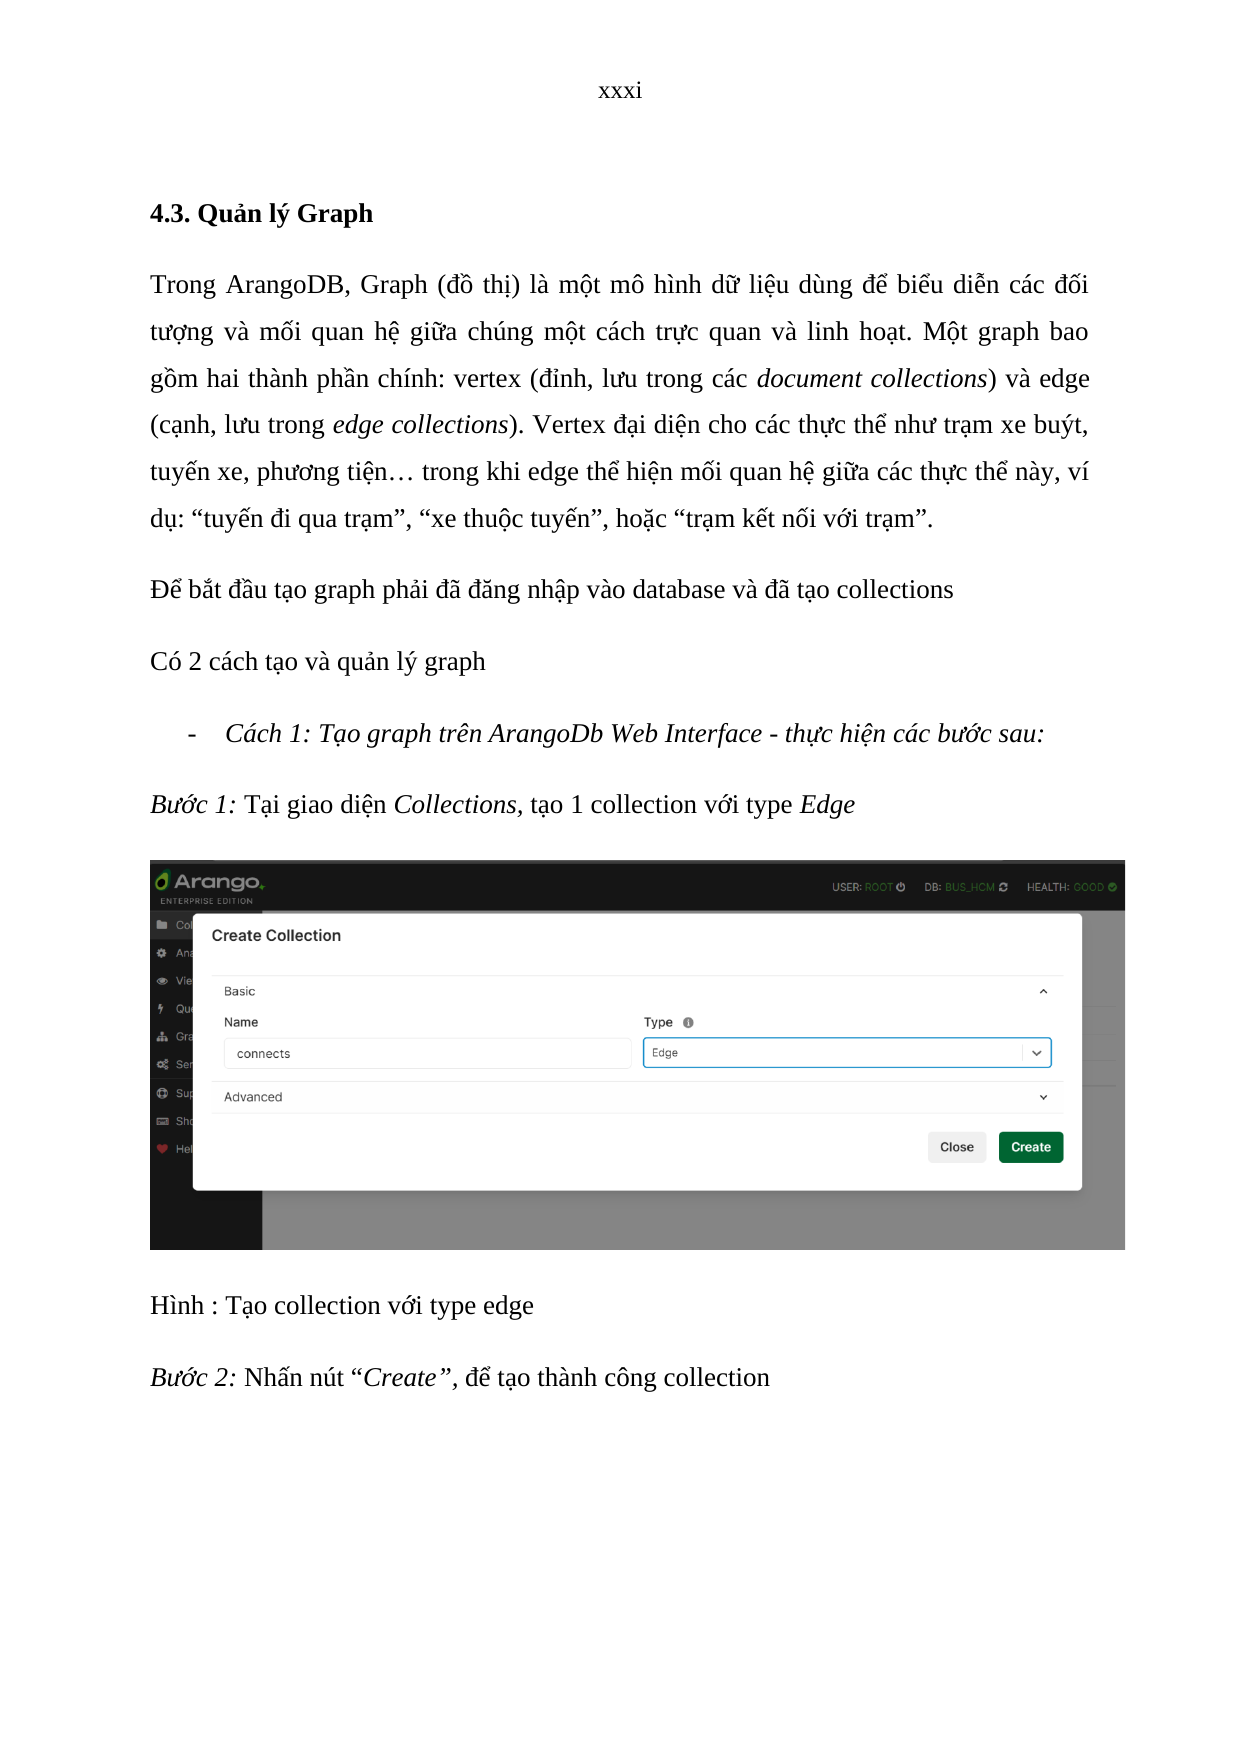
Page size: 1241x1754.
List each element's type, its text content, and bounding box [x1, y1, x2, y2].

text Bước 2: Nhấn nút “Create”, để tạo thành công collection [150, 1361, 1090, 1392]
text Trong ArangoDB, Graph (đồ thị) là một mô hình dữ liệu dùng để biểu diễn các đối tượng và mối quan hệ giữa chúng một cách trực quan và linh hoạt. Một graph bao gồm hai thành phần chính: vertex (đỉnh, lưu trong các document collections) và edge (cạnh, lưu trong edge collections). Vertex đại diện cho các thực thể như trạm xe buýt, tuyến xe, phương tiện… trong khi edge thể hiện mối quan hệ giữa các thực thể này, ví dụ: “tuyến đi qua trạm”, “xe thuộc tuyến”, hoặc “trạm kết nối với trạm”. [150, 268, 1090, 533]
list Cách 1: Tạo graph trên ArangoDb Web Interface - thực hiện các bước sau: [187, 717, 1090, 748]
text Bước 1: Tại giao diện Collections, tạo 1 collection với type Edge [150, 788, 1090, 819]
picture [150, 860, 1125, 1250]
text Hình : Tạo collection với type edge [150, 1289, 1090, 1320]
text Có 2 cách tạo và quản lý graph [150, 645, 1090, 676]
text Để bắt đầu tạo graph phải đã đăng nhập vào database và đã tạo collections [150, 573, 1090, 604]
subtitle 4.3. Quản lý Graph [150, 150, 1090, 228]
